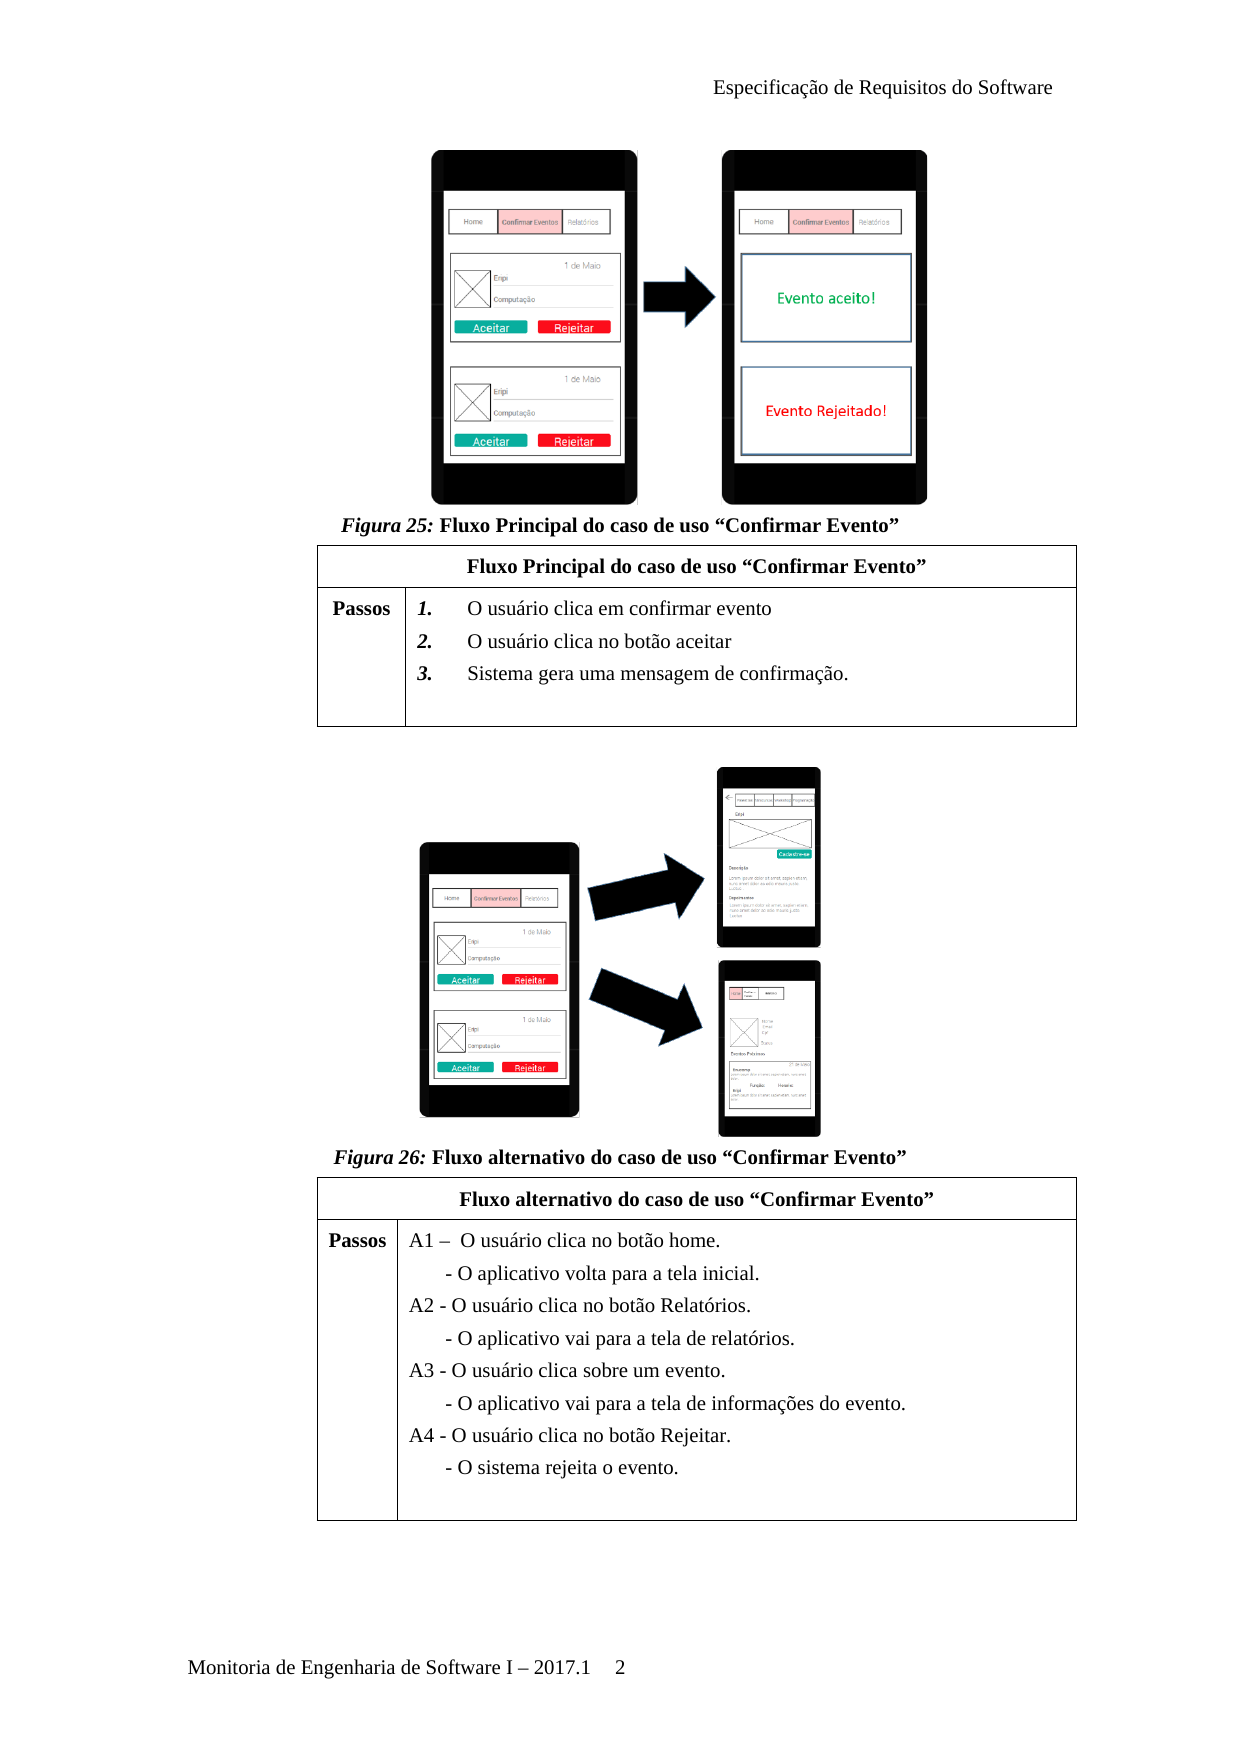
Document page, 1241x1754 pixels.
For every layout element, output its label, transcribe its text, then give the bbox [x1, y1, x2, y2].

table_header Fluxo Principal do caso de uso “Confirmar Evento” [318, 546, 1076, 587]
table_cell A1 – O usuário clica no botão home. - O aplicativo volta para a tela inicial. A2 - O usuário clica no botão Relatórios. - O aplicativo vai para a tela de relatórios. A3 - O usuário clica sobre um evento. - O aplicativo vai para a tela de informações do evento. A4 - O usuário clica no botão Rejeitar. - O sistema rejeita o evento. [398, 1220, 1076, 1520]
picture [419, 767, 821, 1137]
table_header Fluxo alternativo do caso de uso “Confirmar Evento” [318, 1178, 1076, 1219]
table_cell O usuário clica em confirmar evento O usuário clica no botão aceitar Sistema gera uma mensagem de confirmação. [406, 588, 1076, 726]
text Figura 26: Fluxo alternativo do caso de uso “Confirmar Evento” [187, 1145, 1053, 1169]
picture [431, 150, 928, 505]
table_cell Passos [318, 588, 405, 726]
table_cell Passos [318, 1220, 397, 1520]
text Figura 25: Fluxo Principal do caso de uso “Confirmar Evento” [187, 513, 1053, 537]
